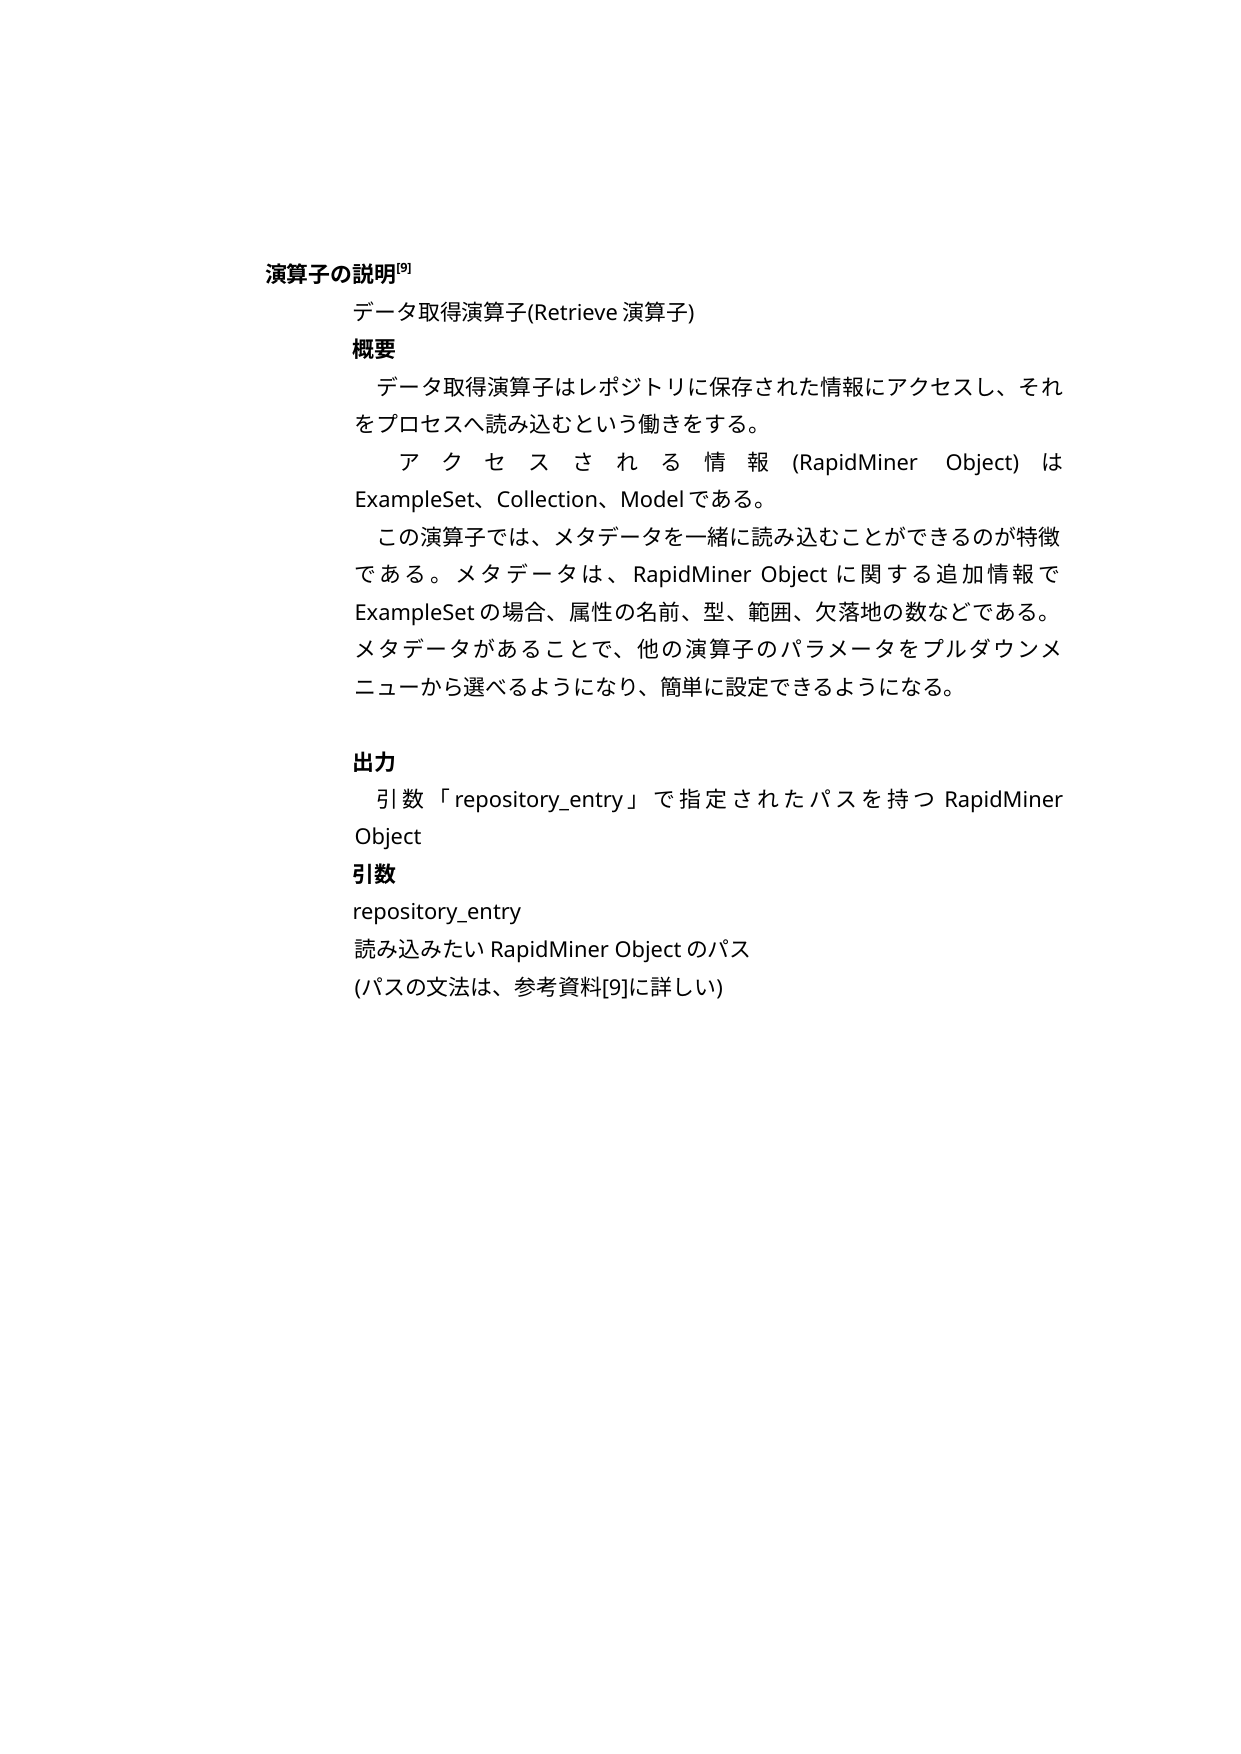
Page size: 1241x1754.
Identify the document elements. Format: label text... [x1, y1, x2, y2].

subtitle 演算子の説明[9] [265, 254, 1063, 292]
subtitle 出力 [352, 742, 1063, 779]
text 読み込みたいRapidMiner Objectのパス [354, 929, 1063, 967]
subtitle repository_entry [352, 892, 1063, 929]
subtitle 引数 [352, 854, 1063, 892]
text 引数「repository_entry」で指定されたパスを持つRapidMiner Object [354, 779, 1063, 854]
text データ取得演算子はレポジトリに保存された情報にアクセスし、それをプロセスへ読み込むという働きをする。 [354, 367, 1063, 442]
text (パスの文法は、参考資料[9]に詳しい) [354, 967, 1063, 1004]
text アクセスされる情報(RapidMiner Object)はExampleSet、Collection、Modelである。 [354, 442, 1063, 517]
subtitle データ取得演算子(Retrieve演算子) [352, 292, 1063, 329]
subtitle 概要 [352, 329, 1063, 367]
text この演算子では、メタデータを一緒に読み込むことができるのが特徴である。メタデータは、RapidMiner Objectに関する追加情報で、ExampleSetの場合、属性の名前、型、範囲、欠落地の数などである。メタデータがあることで、他の演算子のパラメータをプルダウンメニューから選べるようになり、簡単に設定できるようになる。 [354, 517, 1063, 704]
